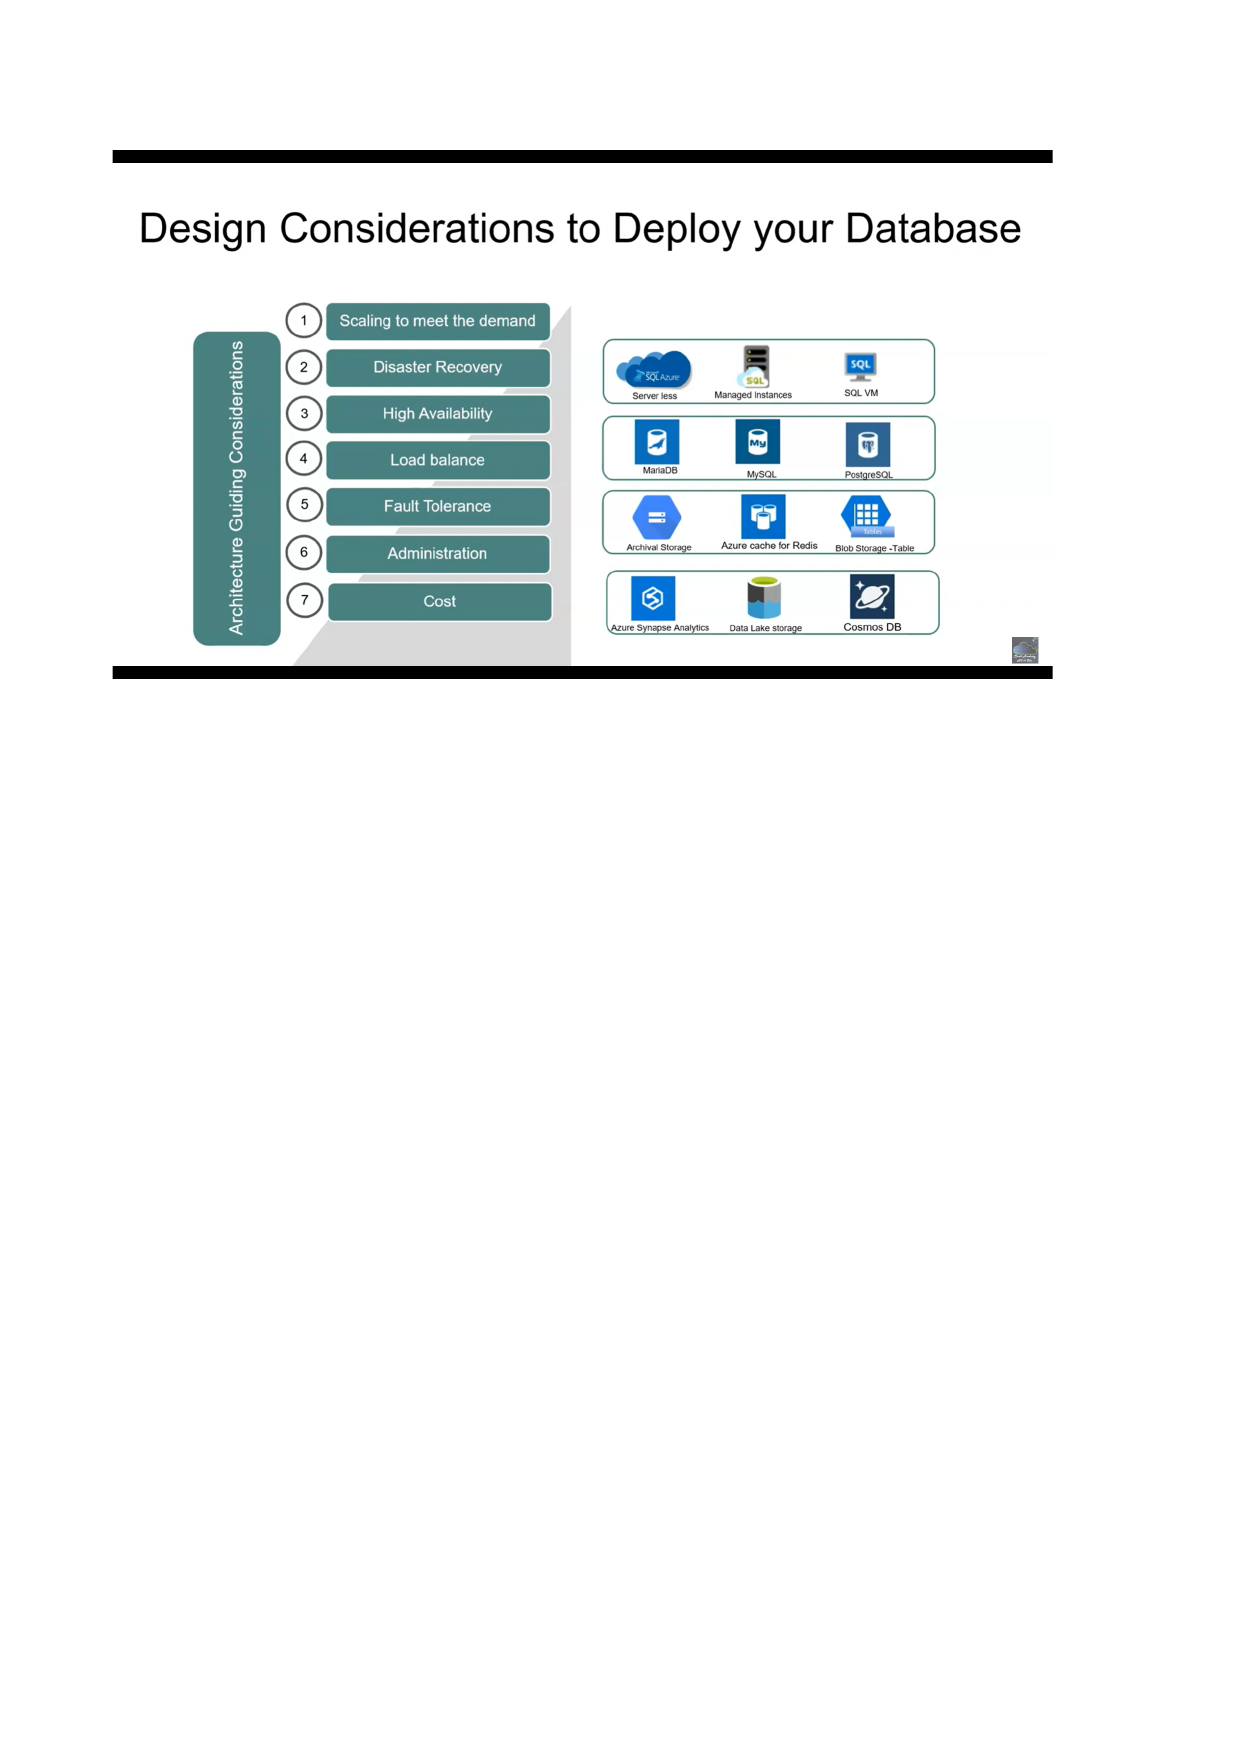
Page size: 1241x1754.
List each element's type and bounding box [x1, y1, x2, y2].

picture [112, 150, 1053, 679]
